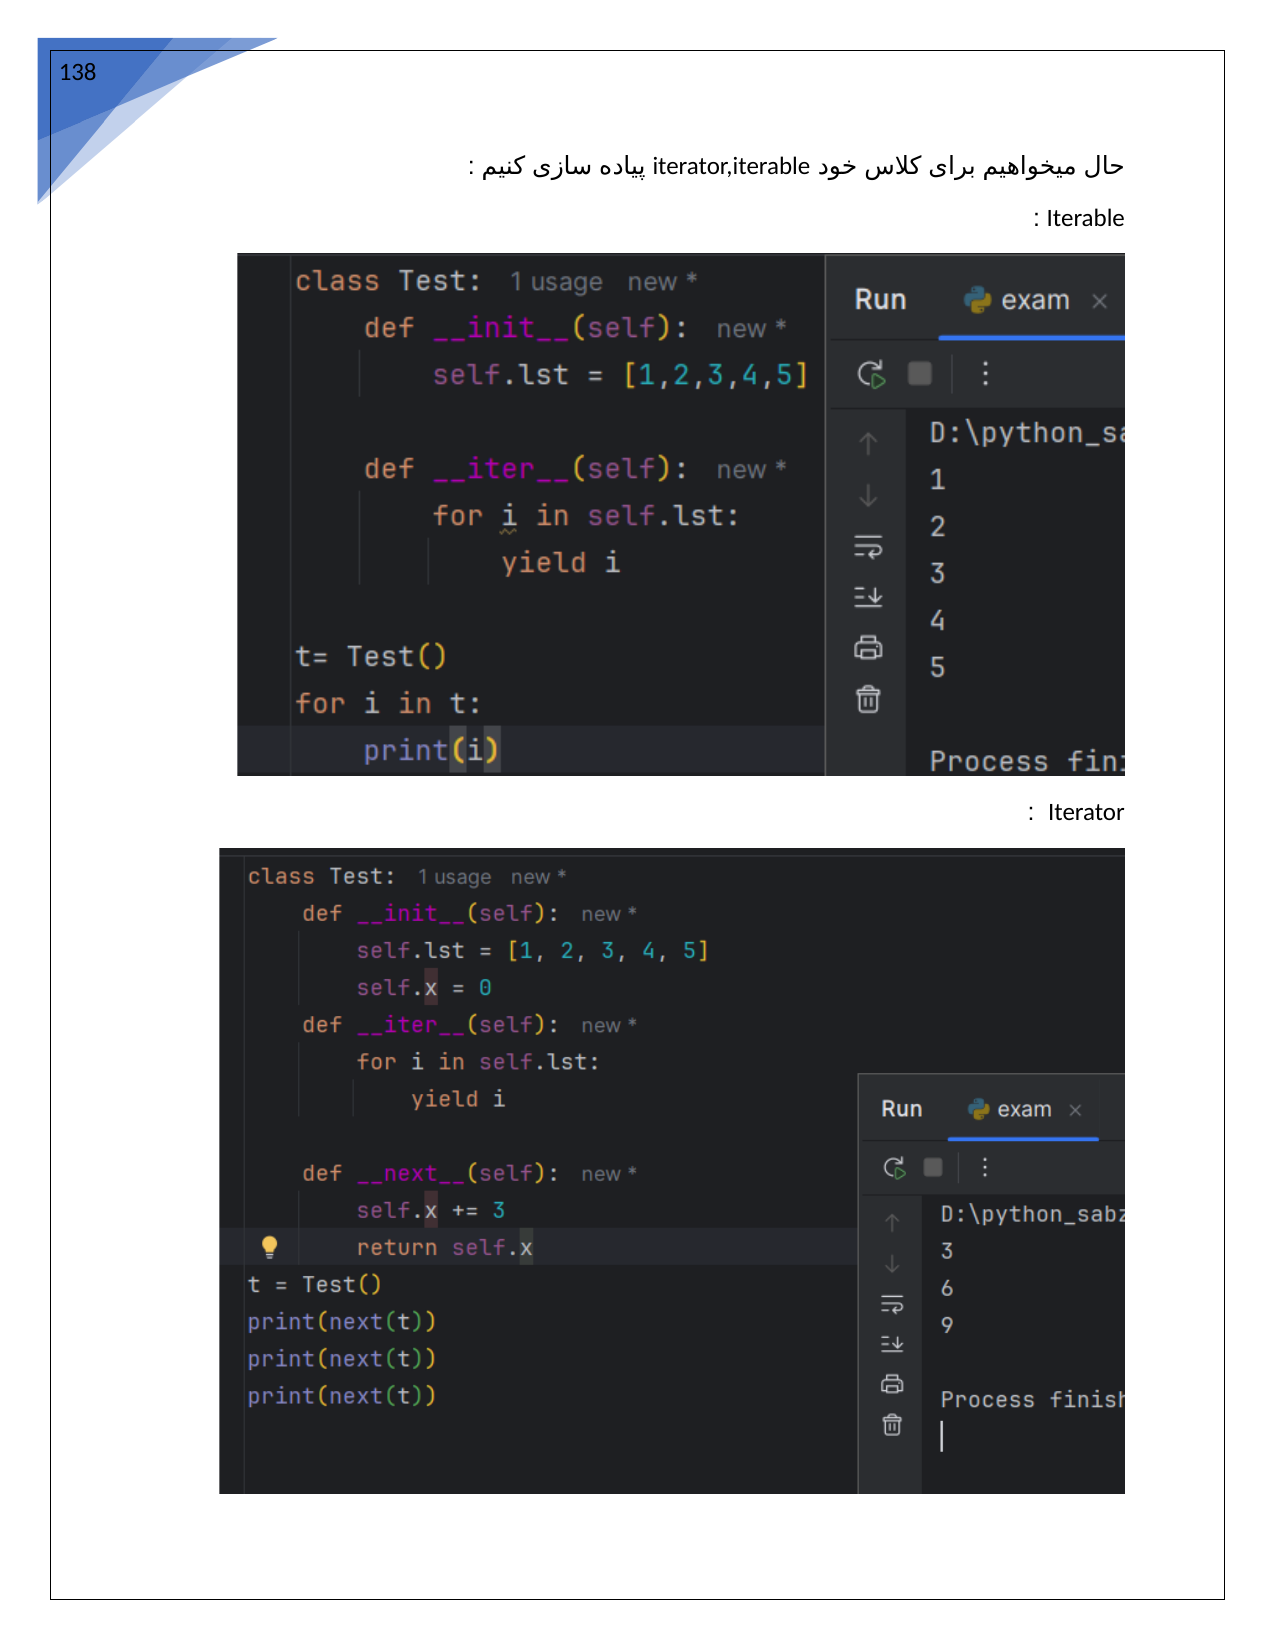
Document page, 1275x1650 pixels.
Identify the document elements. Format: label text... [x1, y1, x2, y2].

text حال میخواهیم برای کلاس خود iterator,iterable پیاده سازی کنیم : [150, 150, 1125, 181]
picture [51, 51, 279, 206]
picture [237, 253, 1125, 776]
picture [219, 848, 1125, 1494]
picture [37, 37, 279, 206]
text Iterable : [150, 202, 1125, 232]
text Iterator : [150, 796, 1125, 827]
